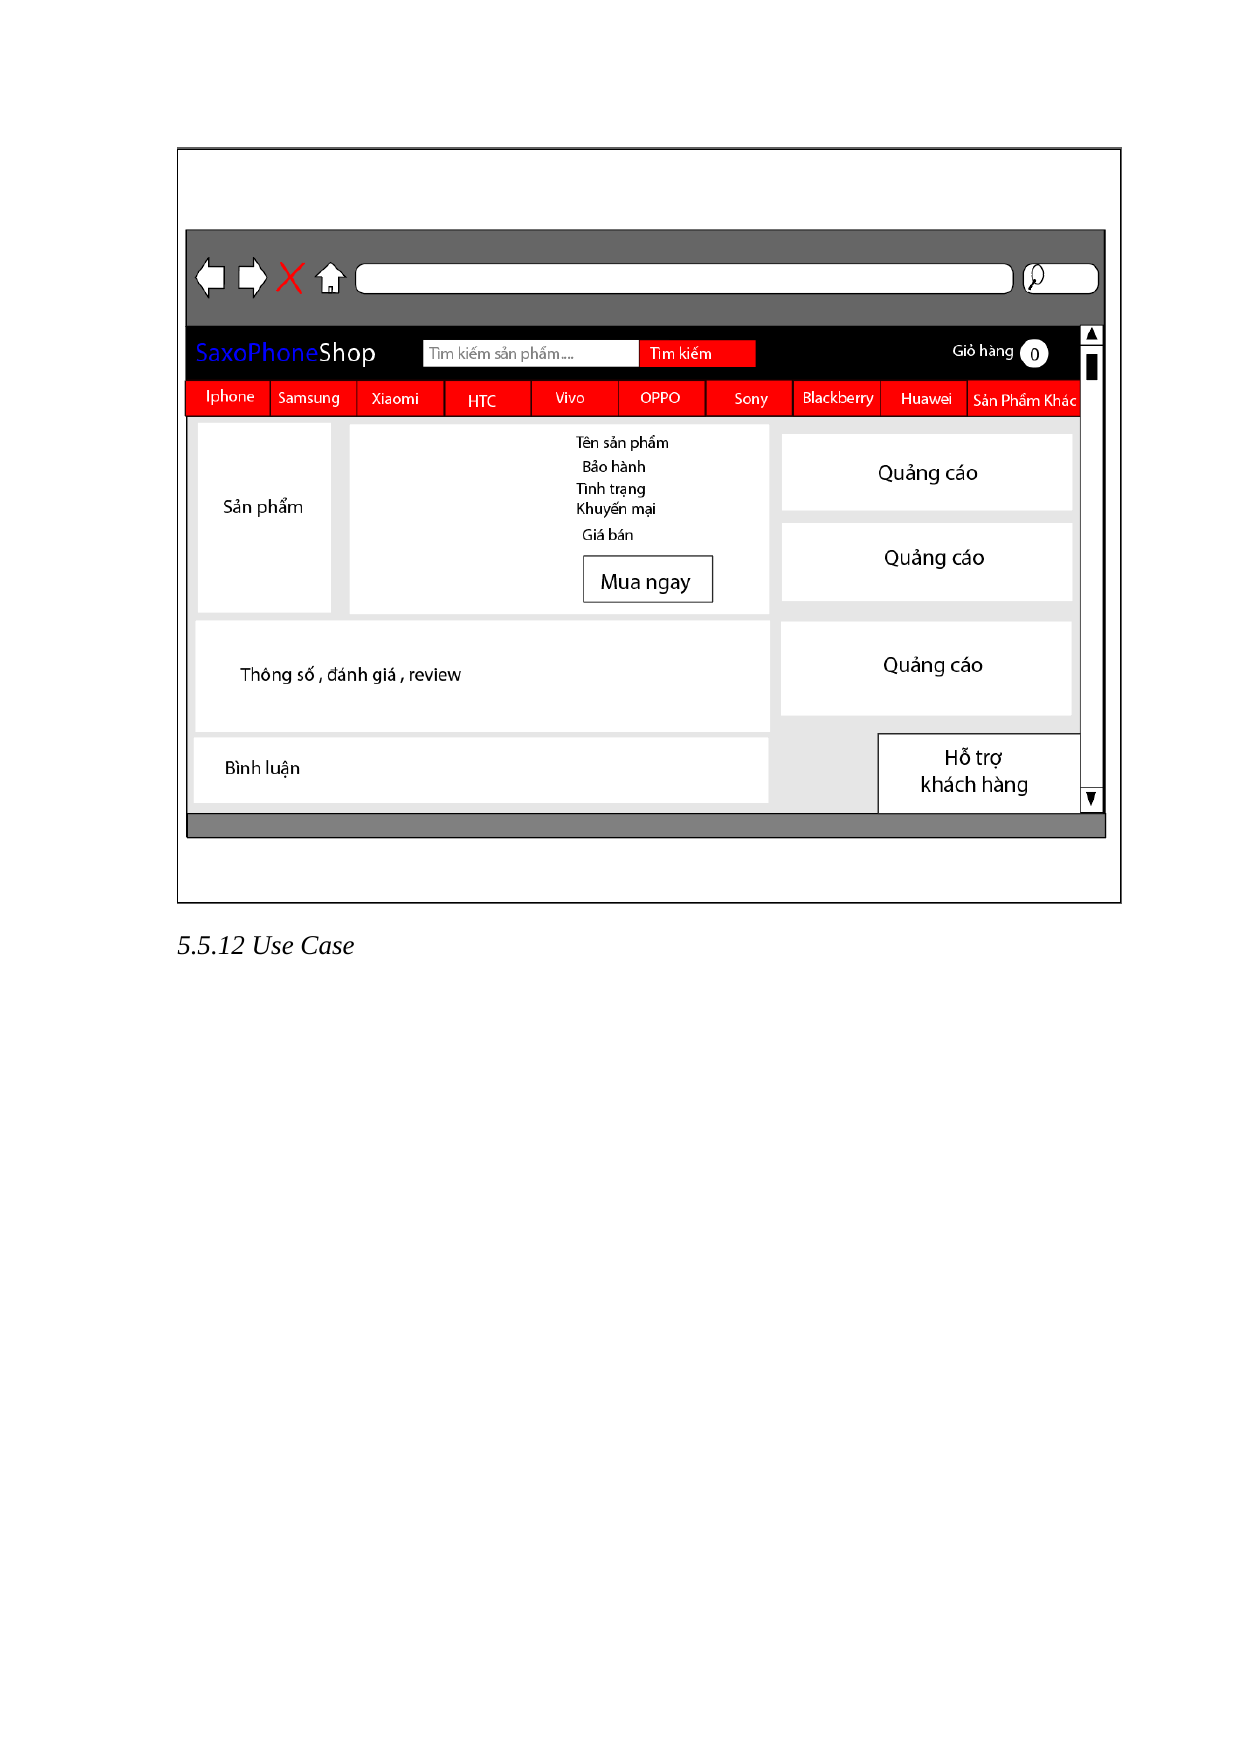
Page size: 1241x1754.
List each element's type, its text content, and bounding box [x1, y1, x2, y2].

picture [177, 147, 1122, 904]
text 5.5.12 Use Case [177, 929, 1122, 960]
